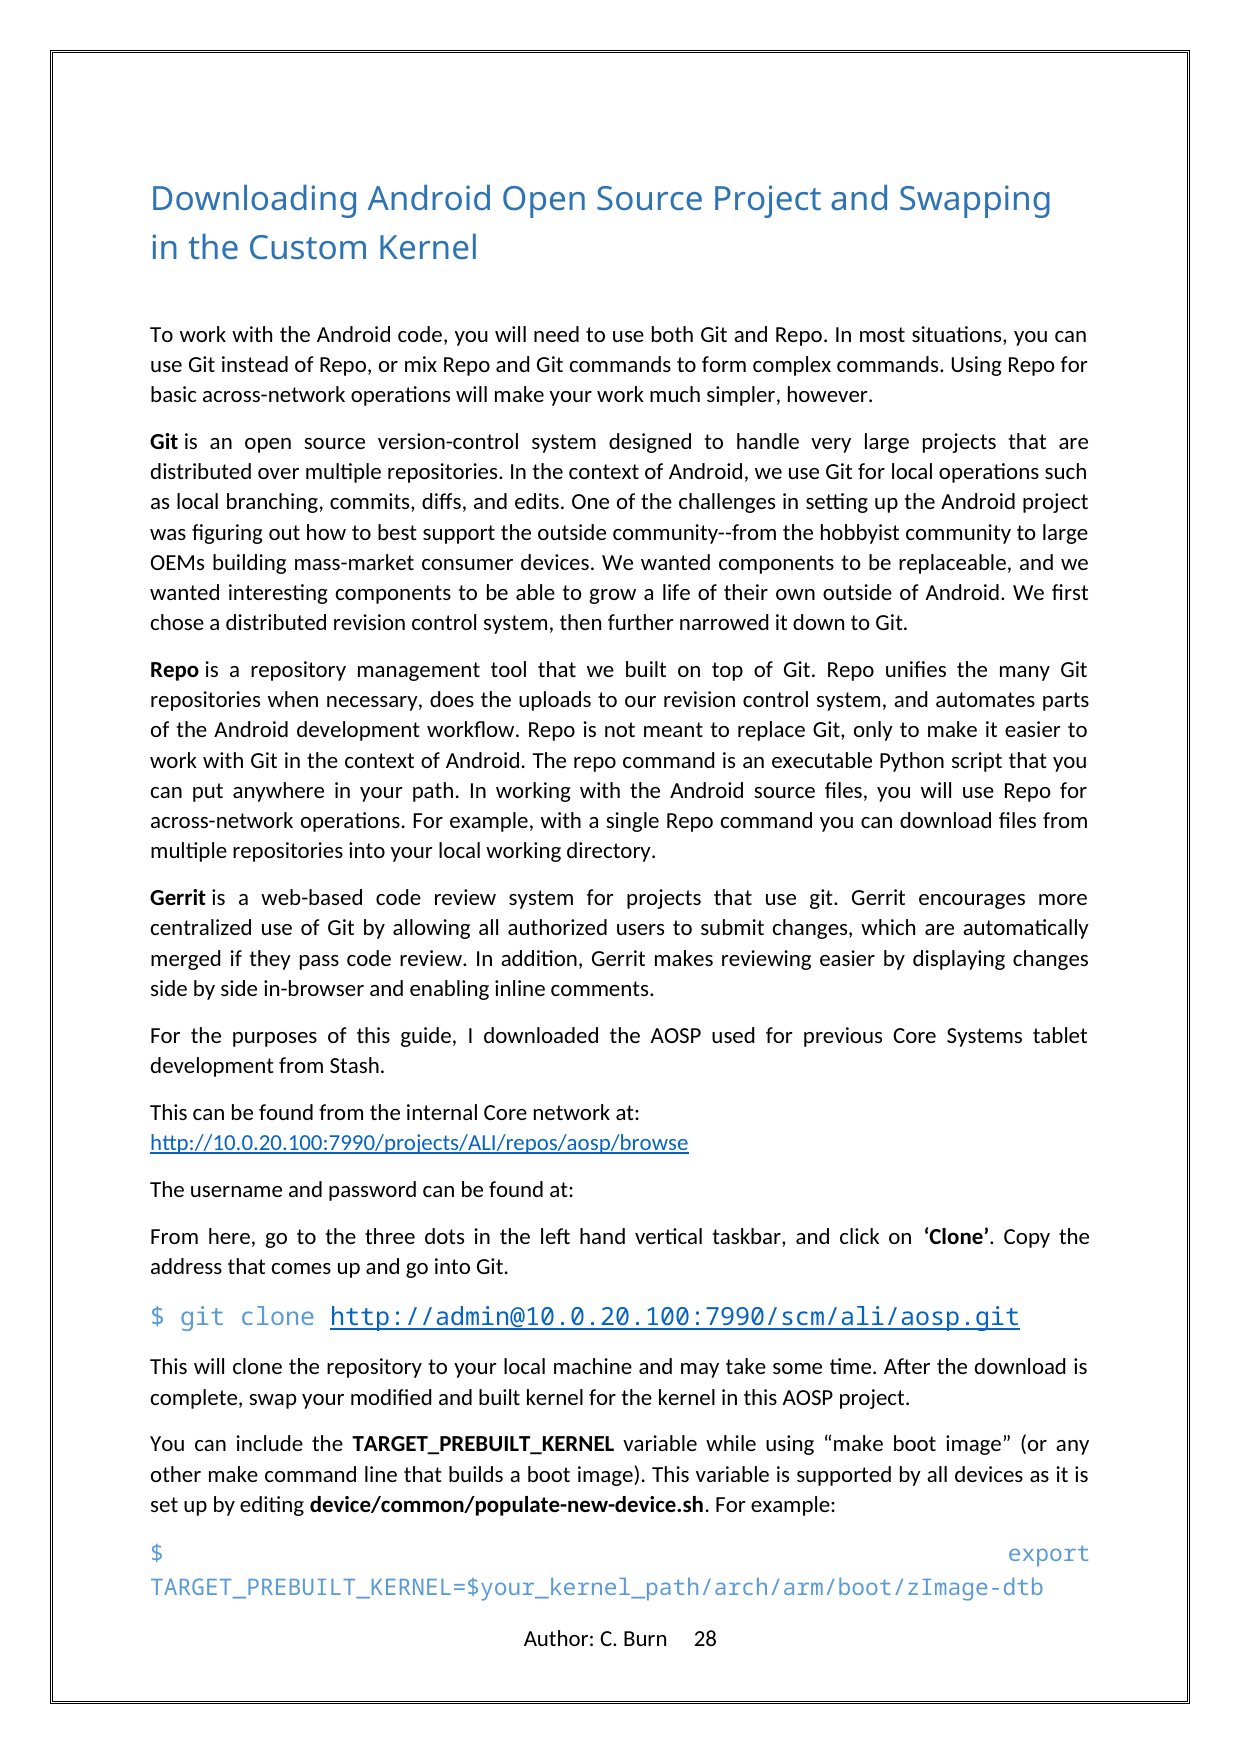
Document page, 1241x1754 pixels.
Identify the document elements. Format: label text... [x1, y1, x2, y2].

text $ export TARGET_PREBUILT_KERNEL=$your_kernel_path/arch/arm/boot/zImage-dtb [150, 1537, 1090, 1602]
text Git is an open source version-control system designed to handle very large projects that are distributed over multiple repositories. In the context of Android, we use Git for local operations such as local branching, commits, diffs, and edits. One of the challenges in setting up the Android project was figuring out how to best support the outside community--from the hobbyist community to large OEMs building mass-market consumer devices. We wanted components to be replaceable, and we wanted interesting components to be able to grow a life of their own outside of Android. We first chose a distributed revision control system, then further narrowed it down to Git. [150, 427, 1090, 636]
text Gerrit is a web-based code review system for projects that use git. Gerrit encourages more centralized use of Git by allowing all authorized users to submit changes, which are automatically merged if they pass code review. In addition, Gerrit makes reviewing easier by displaying changes side by side in-browser and enabling inline comments. [150, 883, 1090, 1002]
text The username and password can be found at: [150, 1175, 1090, 1203]
text To work with the Android code, you will need to use both Git and Repo. In most situations, you can use Git instead of Repo, or mix Repo and Git commands to form complex commands. Using Repo for basic across-network operations will make your work much simpler, however. [150, 320, 1090, 408]
text This can be found from the internal Core network at: http://10.0.20.100:7990/projects/ALI/repos/aosp/browse [150, 1098, 1090, 1156]
text This will clone the repository to your local machine and may take some time. After the download is complete, swap your modified and built kernel for the kernel in this AOSP project. [150, 1352, 1090, 1411]
text For the purposes of this guide, I downloaded the AOSP used for previous Core Systems tablet development from Stash. [150, 1021, 1090, 1079]
text You can include the TARGET_PREBUILT_KERNEL variable while using “make boot image” (or any other make command line that builds a boot image). This variable is supported by all devices as it is set up by editing device/common/populate-new-device.sh. For example: [150, 1429, 1090, 1518]
subtitle Downloading Android Open Source Project and Swapping in the Custom Kernel [150, 175, 1090, 269]
text $ git clone http://admin@10.0.20.100:7990/scm/ali/aosp.git [150, 1299, 1090, 1333]
text From here, go to the three dots in the left hand vertical taskbar, and click on ‘Clone’. Copy the address that comes up and go into Git. [150, 1222, 1090, 1280]
text Repo is a repository management tool that we built on top of Git. Repo unifies the many Git repositories when necessary, does the uploads to our revision control system, and automates parts of the Android development workflow. Repo is not meant to replace Git, only to make it easier to work with Git in the context of Android. The repo command is an executable Python script that you can put anywhere in your path. In working with the Android source files, you will use Repo for across-network operations. For example, with a single Repo command you can download files from multiple repositories into your local working directory. [150, 655, 1090, 864]
